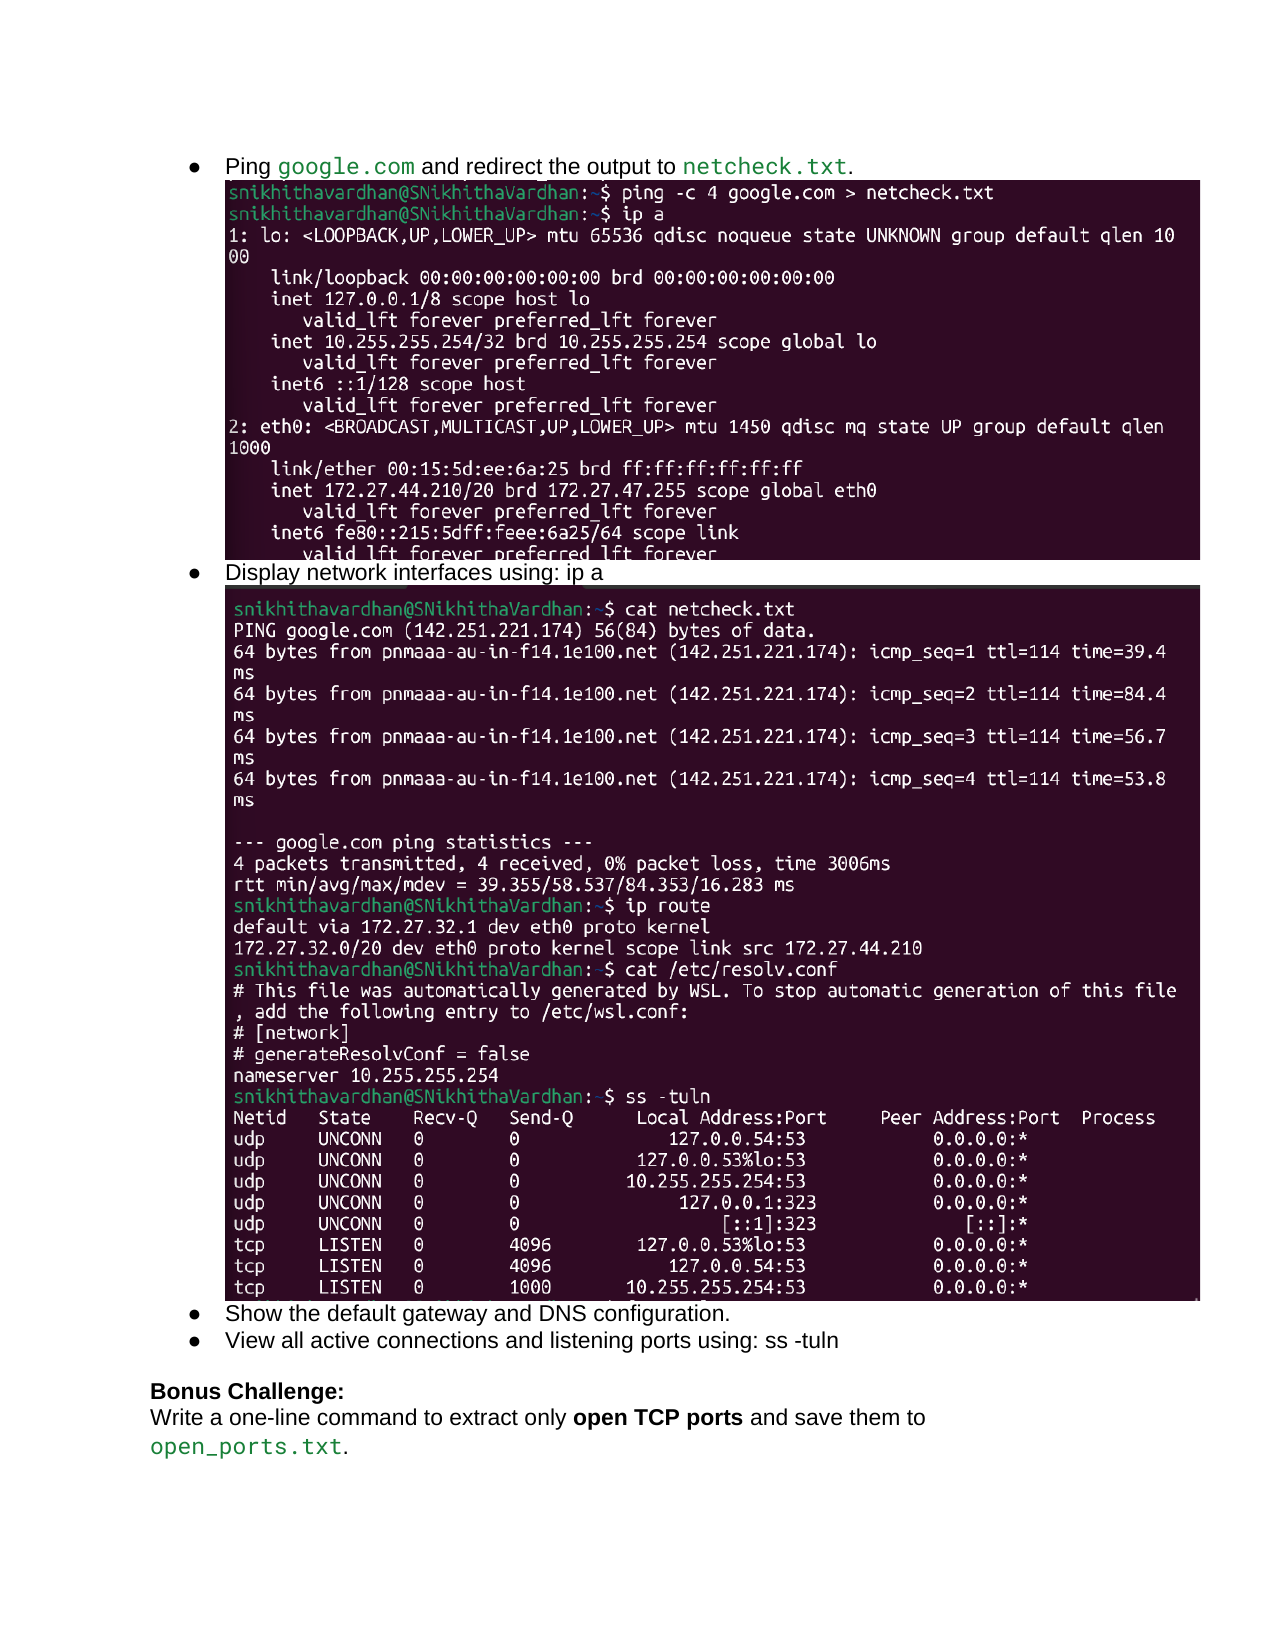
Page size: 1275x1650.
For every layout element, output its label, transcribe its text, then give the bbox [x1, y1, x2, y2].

text Bonus Challenge: Write a one-line command to extract only open TCP ports and save them to open_ports.txt. [150, 1378, 1125, 1461]
picture [225, 180, 1200, 560]
list Show the default gateway and DNS configuration. [187, 1300, 1125, 1327]
picture [225, 585, 1200, 1301]
list View all active connections and listening ports using: ss -tuln [187, 1327, 1125, 1353]
